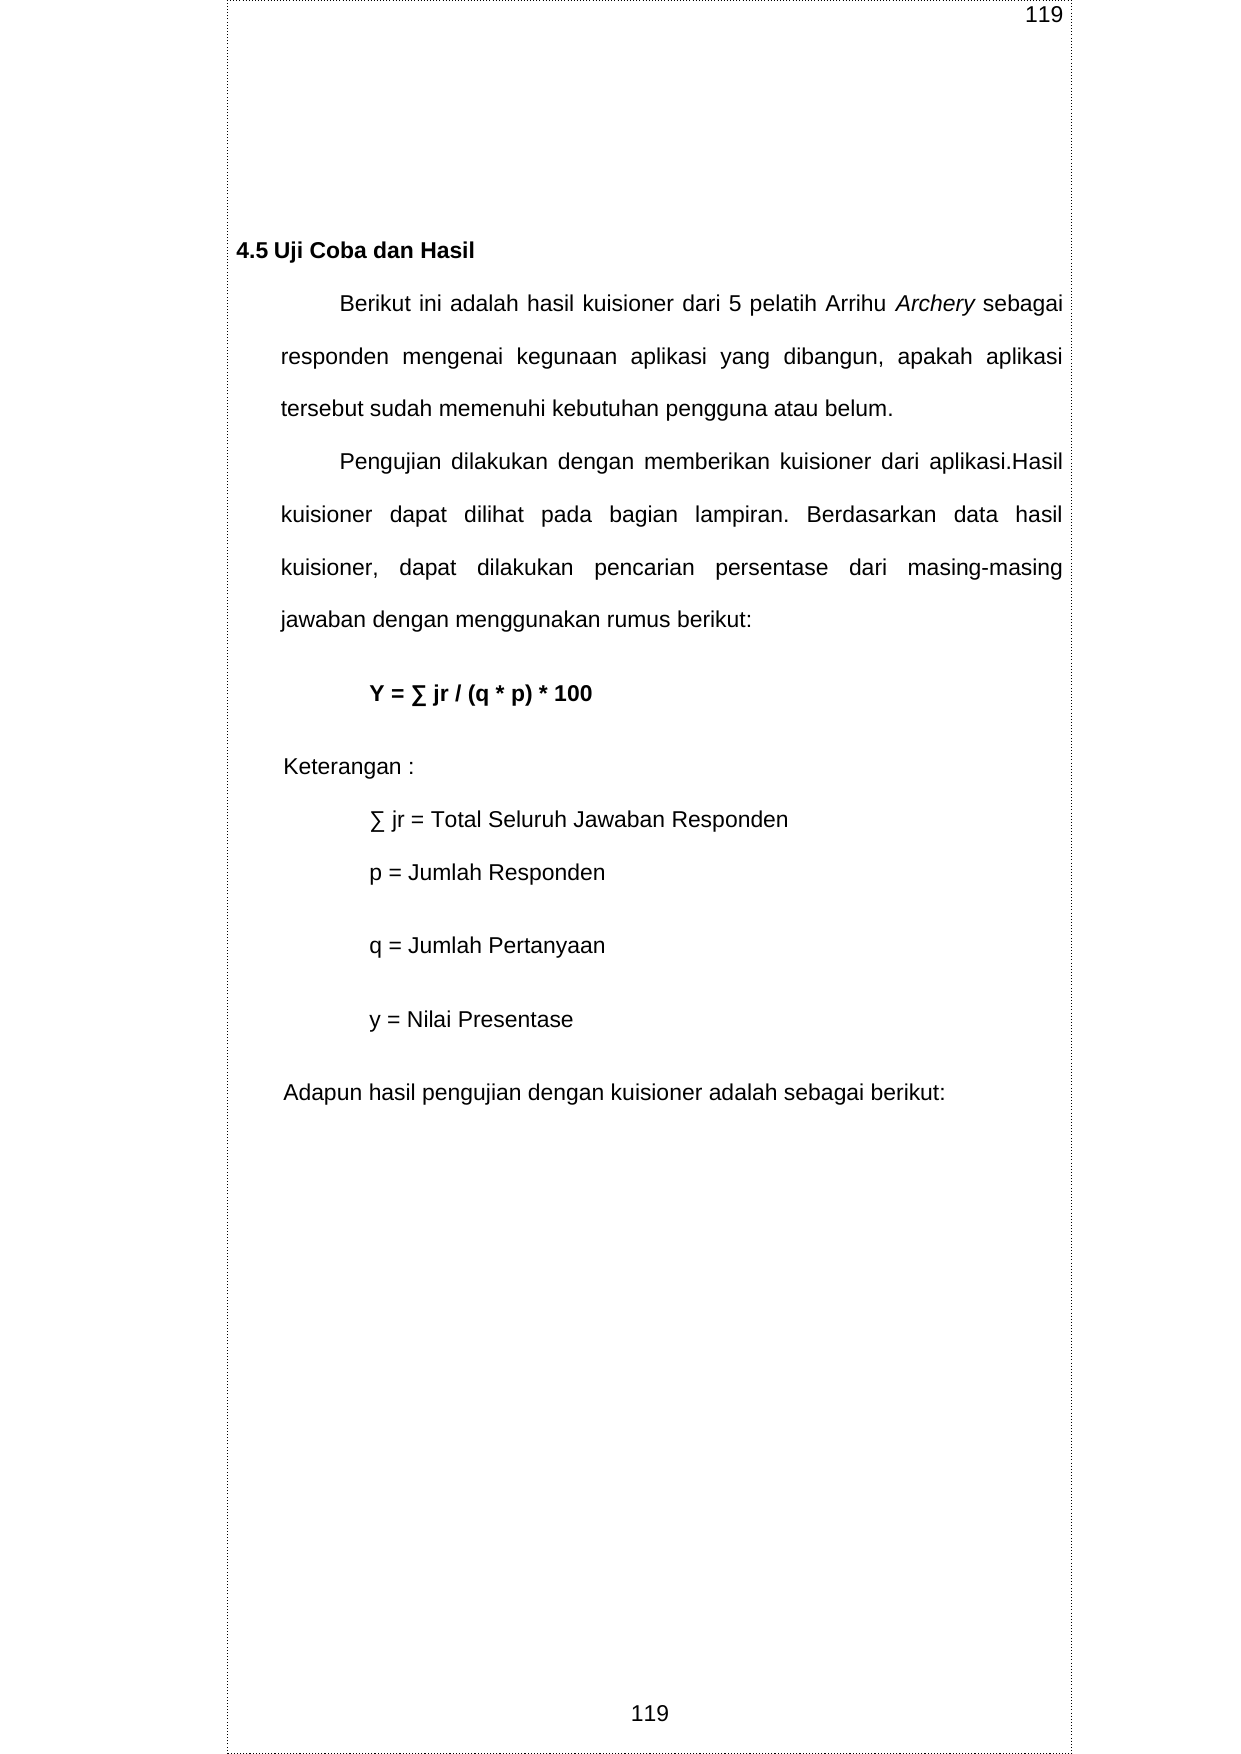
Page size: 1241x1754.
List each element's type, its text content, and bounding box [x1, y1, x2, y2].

list Uji Coba dan Hasil [236, 237, 1063, 264]
text p = Jumlah Responden [369, 859, 1063, 885]
text Adapun hasil pengujian dengan kuisioner adalah sebagai berikut: [283, 1079, 1063, 1106]
list Berikut ini adalah hasil kuisioner dari 5 pelatih Arrihu Archery sebagai responden mengenai kegunaan aplikasi yang dibangun, apakah aplikasi tersebut sudah memenuhi kebutuhan pengguna atau belum. [281, 290, 1063, 422]
text Y = ∑ jr / (q * p) * 100 [369, 680, 1063, 706]
text q = Jumlah Pertanyaan [369, 932, 1063, 959]
text Keterangan : [283, 753, 1063, 780]
text y = Nilai Presentase [369, 1006, 1063, 1032]
list Pengujian dilakukan dengan memberikan kuisioner dari aplikasi.Hasil kuisioner dapat dilihat pada bagian lampiran. Berdasarkan data hasil kuisioner, dapat dilakukan pencarian persentase dari masing-masing jawaban dengan menggunakan rumus berikut: [281, 448, 1063, 633]
text ∑ jr = Total Seluruh Jawaban Responden [369, 806, 1063, 832]
